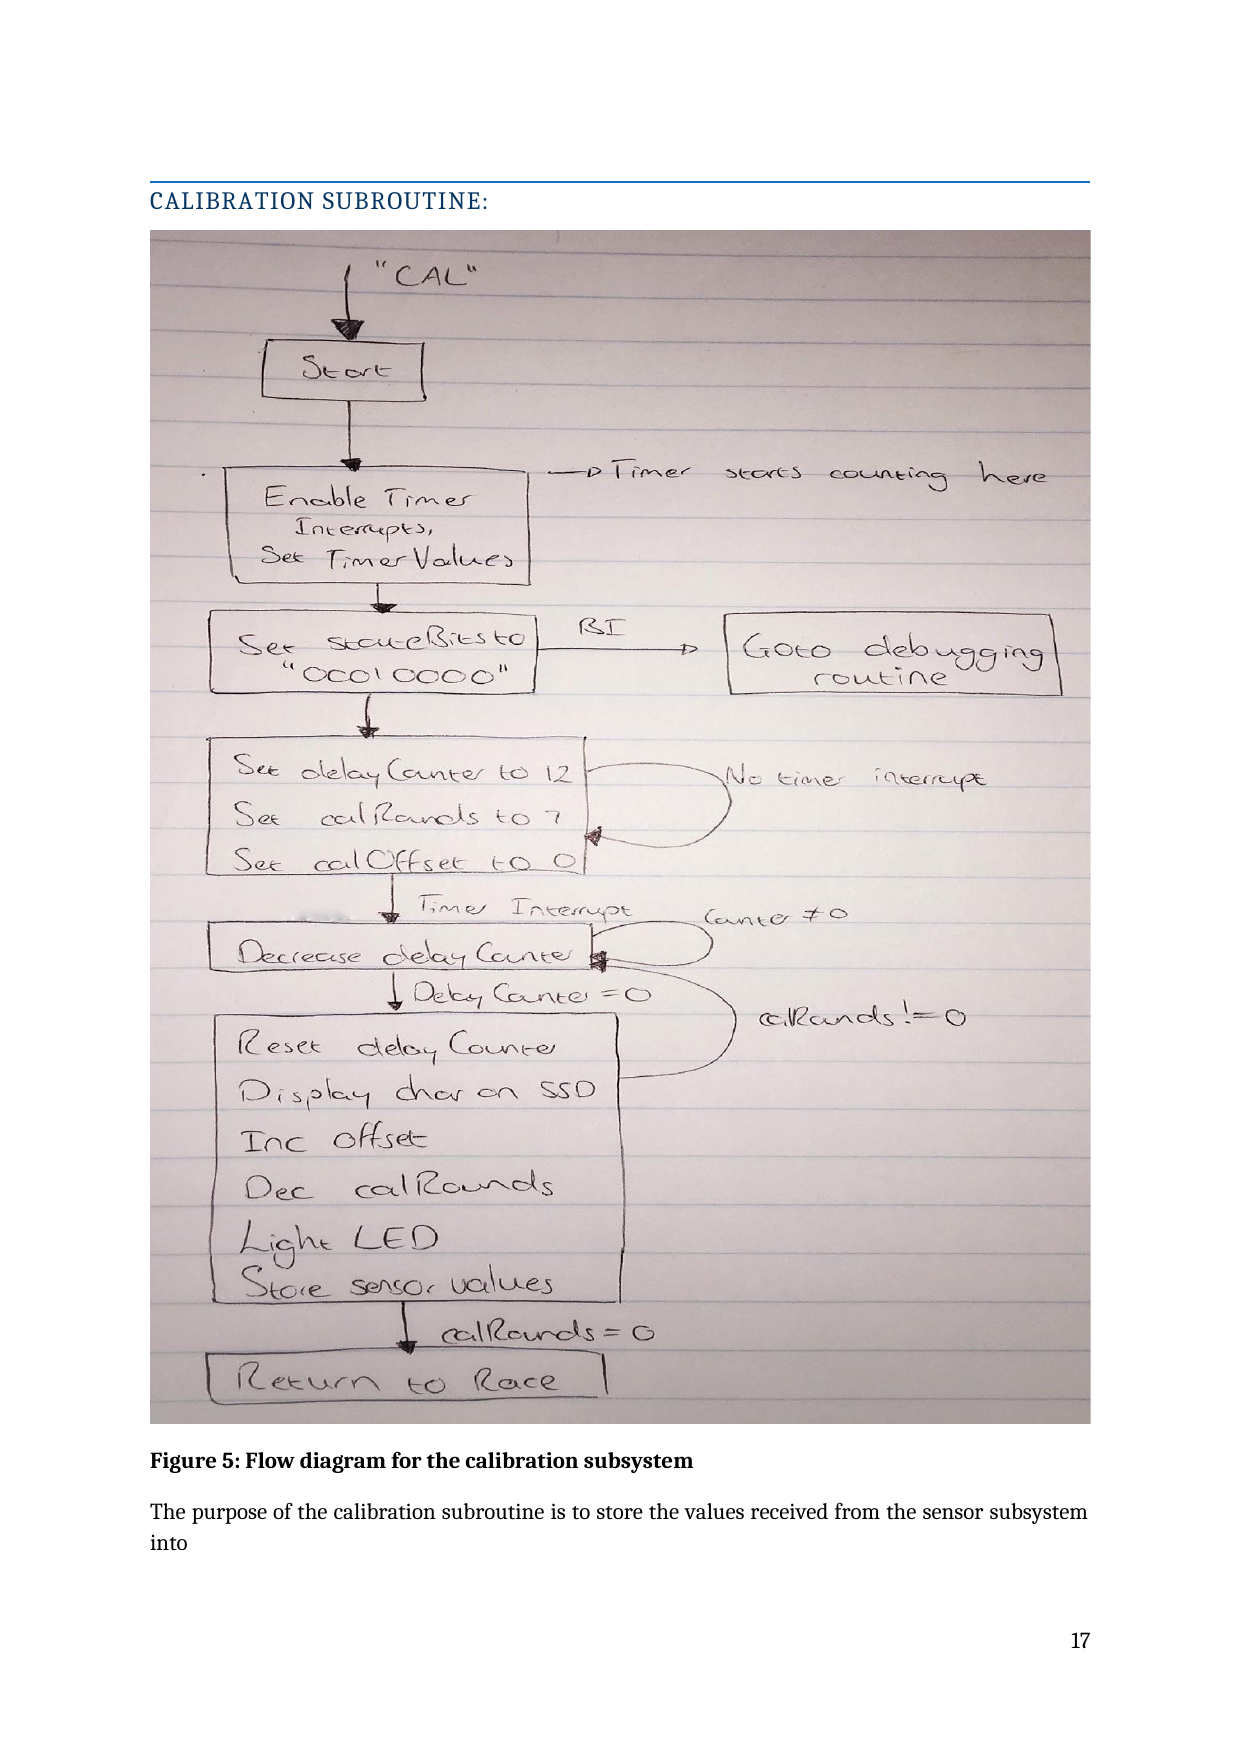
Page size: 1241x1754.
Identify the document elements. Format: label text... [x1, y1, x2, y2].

subtitle Calibration Subroutine: [150, 183, 1090, 216]
text The purpose of the calibration subroutine is to store the values received from the sensor subsystem into [150, 1499, 1090, 1556]
picture [150, 230, 1091, 1424]
text Figure 5: Flow diagram for the calibration subsystem [150, 1448, 1090, 1474]
